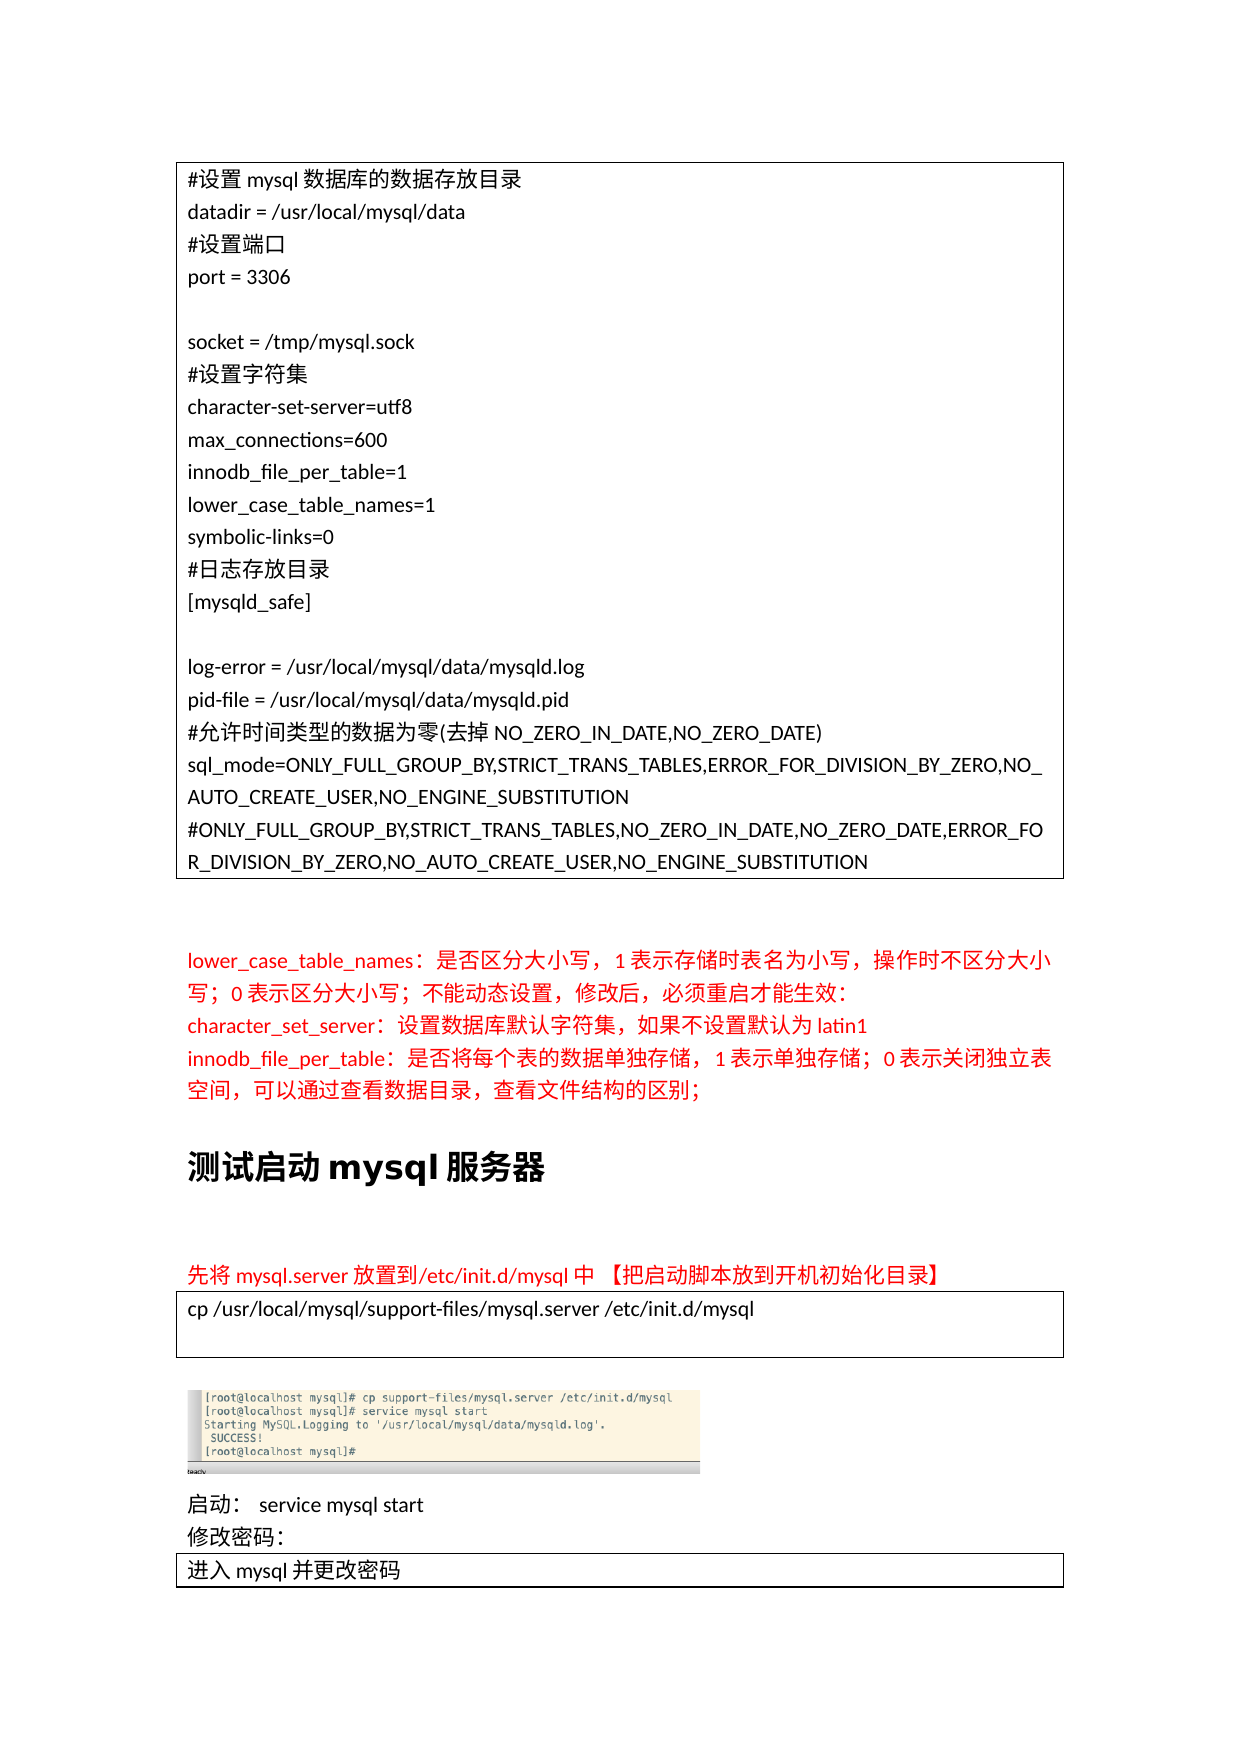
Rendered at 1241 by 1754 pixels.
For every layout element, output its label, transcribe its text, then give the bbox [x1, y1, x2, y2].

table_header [177, 163, 1063, 878]
text 启动： service mysql start [187, 1488, 1053, 1520]
text 修改密码： [187, 1520, 1053, 1553]
text innodb_file_per_table：是否将每个表的数据单独存储，1表示单独存储；0表示关闭独立表空间，可以通过查看数据目录，查看文件结构的区别； [187, 1042, 1053, 1107]
table_header cp /usr/local/mysql/support-files/mysql.server /etc/init.d/mysql [177, 1292, 1063, 1357]
picture [187, 1390, 700, 1474]
text lower_case_table_names：是否区分大小写，1表示存储时表名为小写，操作时不区分大小写；0表示区分大小写；不能动态设置，修改后，必须重启才能生效： [187, 944, 1053, 1009]
text character_set_server：设置数据库默认字符集，如果不设置默认为latin1 [187, 1009, 1053, 1042]
subtitle 测试启动mysql服务器 [187, 1134, 1053, 1199]
text 先将mysql.server放置到/etc/init.d/mysql中 【把启动脚本放到开机初始化目录】 [187, 1258, 1053, 1291]
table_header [177, 1554, 1063, 1586]
